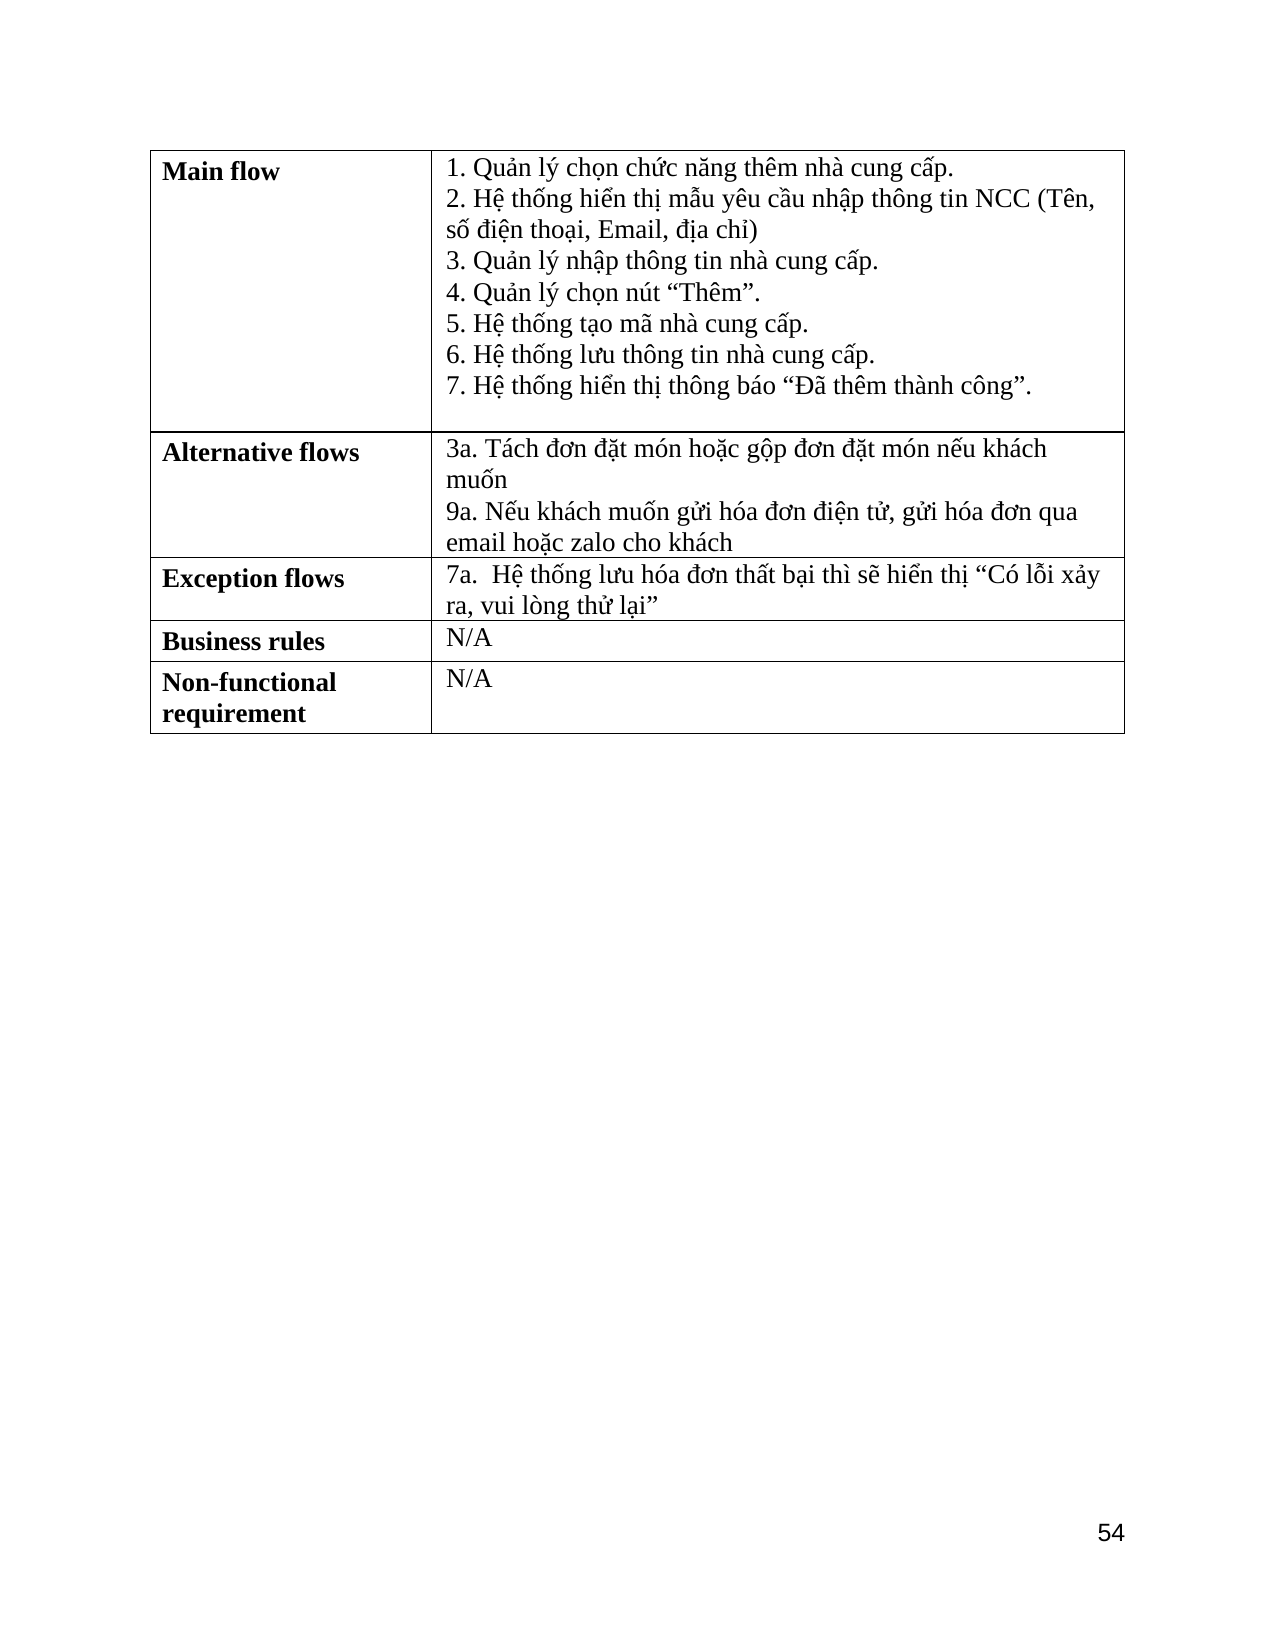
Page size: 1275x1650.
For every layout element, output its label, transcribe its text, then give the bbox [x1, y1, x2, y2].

table_cell Non-functional requirement [151, 662, 431, 732]
table_cell 1. Quản lý chọn chức năng thêm nhà cung cấp. 2. Hệ thống hiển thị mẫu yêu cầu nhập thông tin NCC (Tên, số điện thoại, Email, địa chỉ) 3. Quản lý nhập thông tin nhà cung cấp. 4. Quản lý chọn nút “Thêm”. 5. Hệ thống tạo mã nhà cung cấp. 6. Hệ thống lưu thông tin nhà cung cấp. 7. Hệ thống hiển thị thông báo “Đã thêm thành công”. [432, 151, 1124, 431]
table_cell 3a. Tách đơn đặt món hoặc gộp đơn đặt món nếu khách muốn 9a. Nếu khách muốn gửi hóa đơn điện tử, gửi hóa đơn qua email hoặc zalo cho khách [432, 433, 1124, 557]
table_cell 7a. Hệ thống lưu hóa đơn thất bại thì sẽ hiển thị “Có lỗi xảy ra, vui lòng thử lại” [432, 558, 1124, 620]
table_cell Business rules [151, 621, 431, 661]
table_cell N/A [432, 662, 1124, 732]
table_cell N/A [432, 621, 1124, 661]
table_cell Alternative flows [151, 433, 431, 557]
table_cell Main flow [151, 151, 431, 431]
table_cell Exception flows [151, 558, 431, 620]
